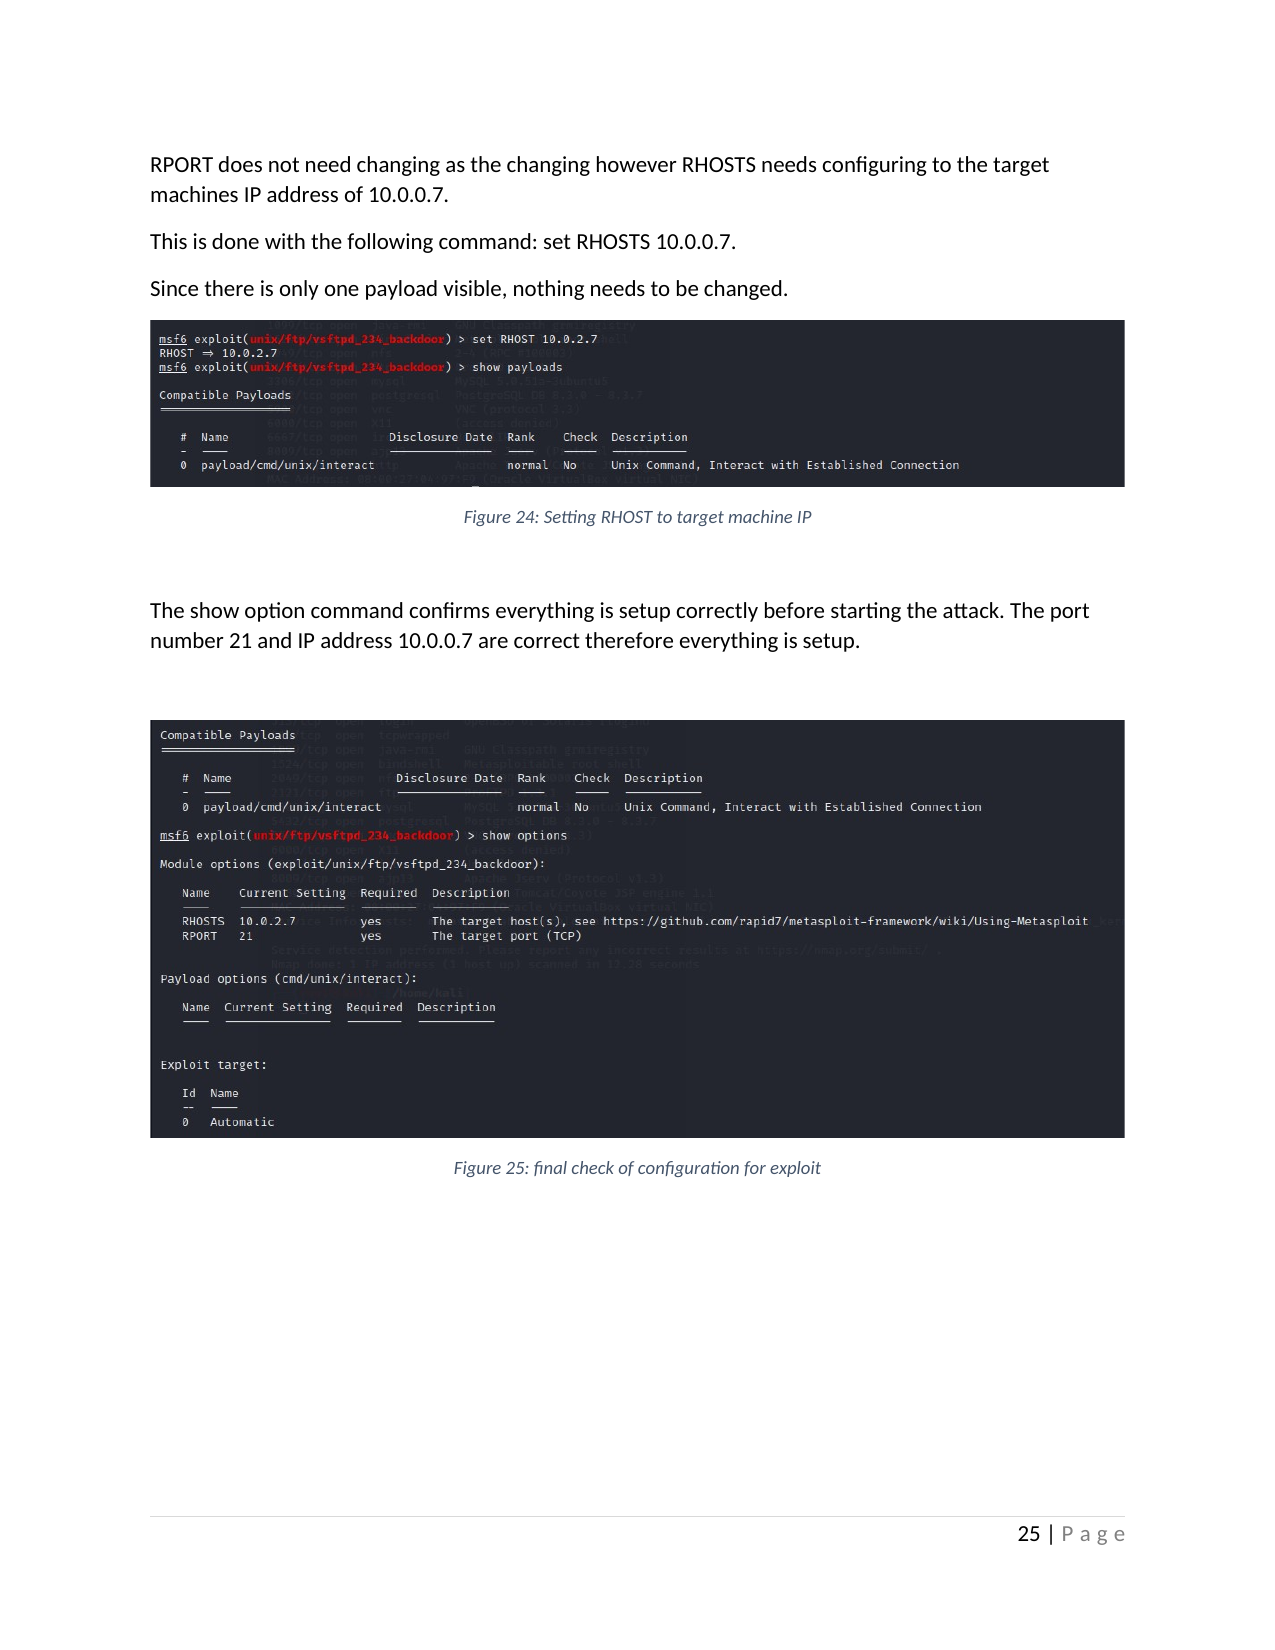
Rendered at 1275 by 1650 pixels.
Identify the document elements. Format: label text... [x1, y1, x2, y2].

text RPORT does not need changing as the changing however RHOSTS needs configuring to the target machines IP address of 10.0.0.7. [150, 150, 1125, 208]
text The show option command confirms everything is setup correctly before starting the attack. The port number 21 and IP address 10.0.0.7 are correct therefore everything is setup. [150, 596, 1125, 654]
text Since there is only one payload visible, nothing needs to be changed. [150, 274, 1125, 302]
picture [150, 320, 1125, 487]
picture [150, 720, 1125, 1138]
text This is done with the following command: set RHOSTS 10.0.0.7. [150, 227, 1125, 255]
